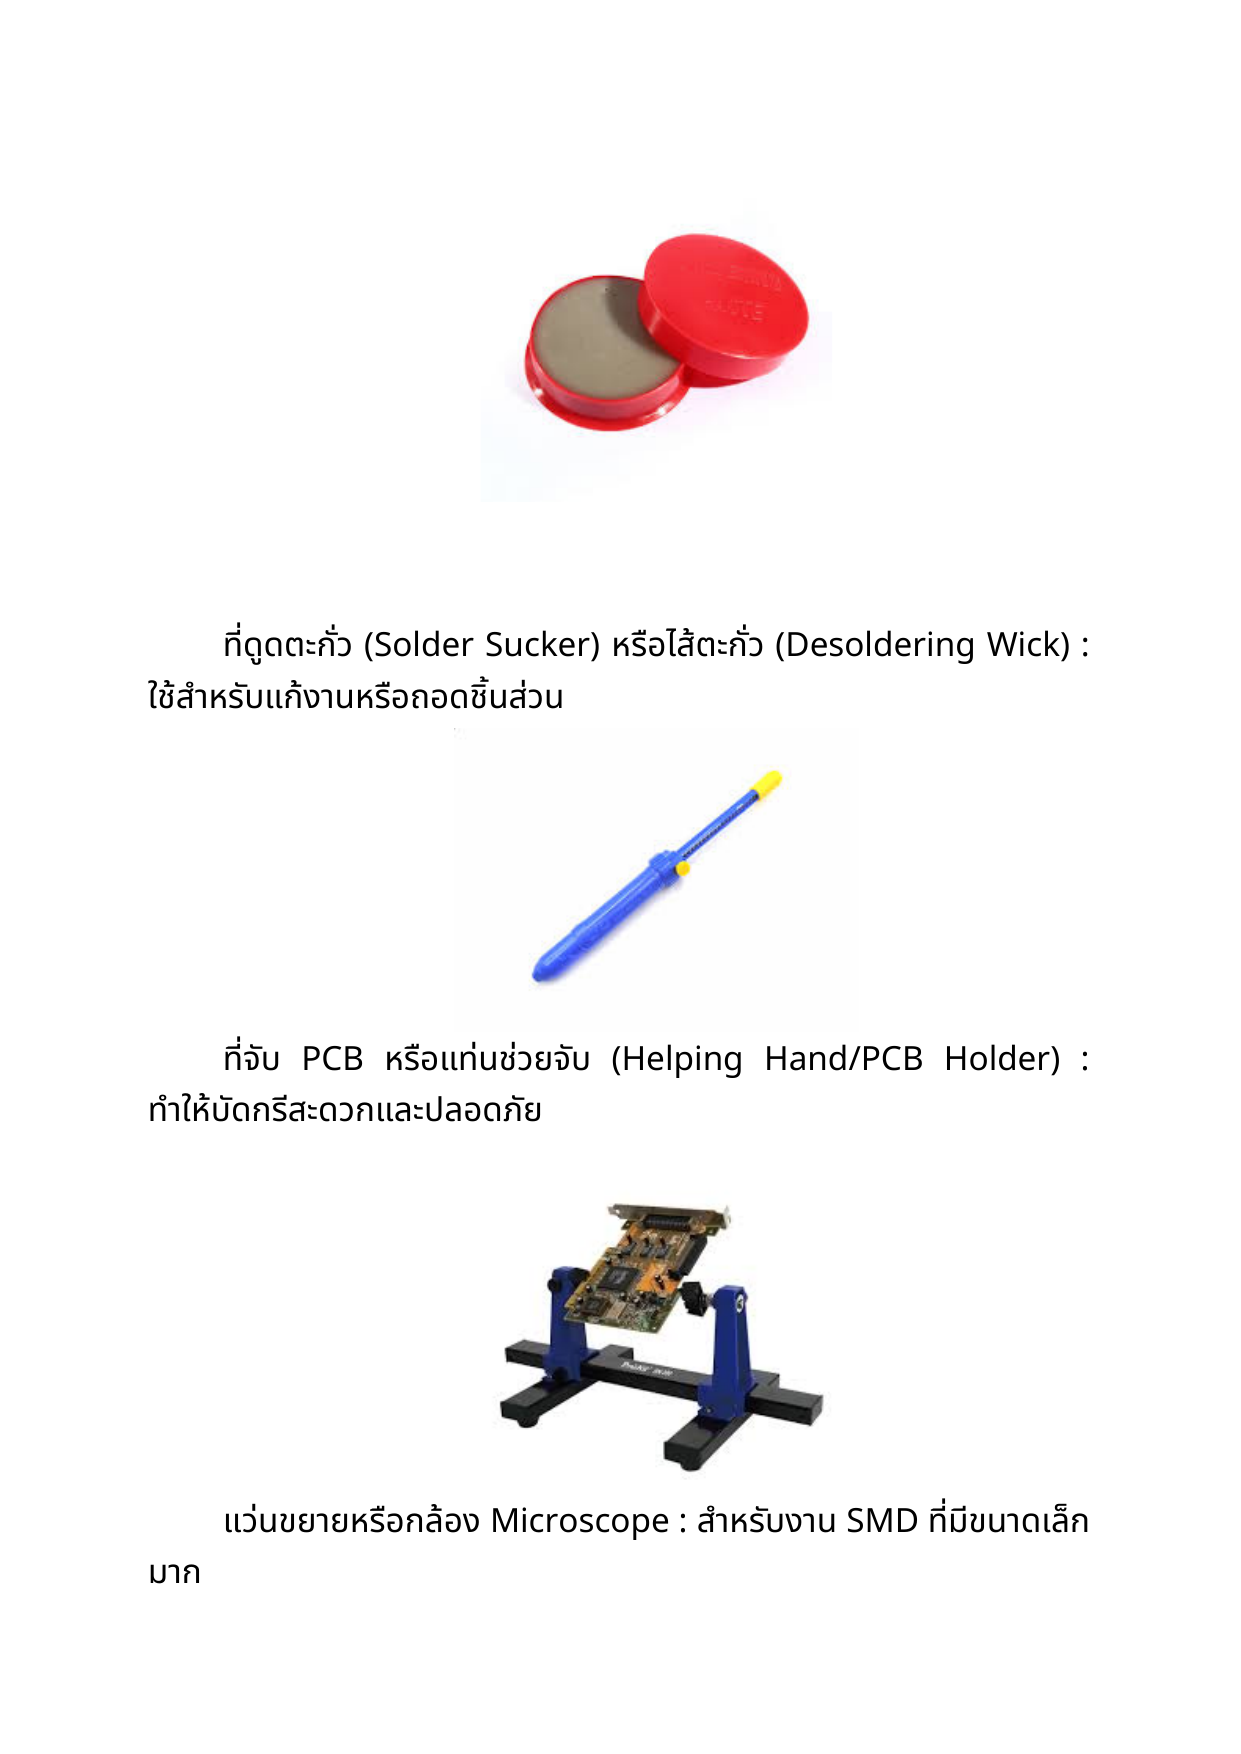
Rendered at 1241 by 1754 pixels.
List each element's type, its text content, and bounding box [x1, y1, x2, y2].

picture [454, 728, 859, 1032]
picture [480, 1141, 833, 1494]
text แว่นขยายหรือกล้อง Microscope : สำหรับงาน SMD ที่มีขนาดเล็กมาก [148, 1497, 1090, 1597]
text ที่ดูดตะกั่ว (Solder Sucker) หรือไส้ตะกั่ว (Desoldering Wick) : ใช้สำหรับแก้งานหรือถอดชิ้นส่วน [148, 621, 1090, 722]
text ที่จับ PCB หรือแท่นช่วยจับ (Helping Hand/PCB Holder) : ทำให้บัดกรีสะดวกและปลอดภัย [148, 1035, 1090, 1135]
picture [480, 150, 833, 502]
